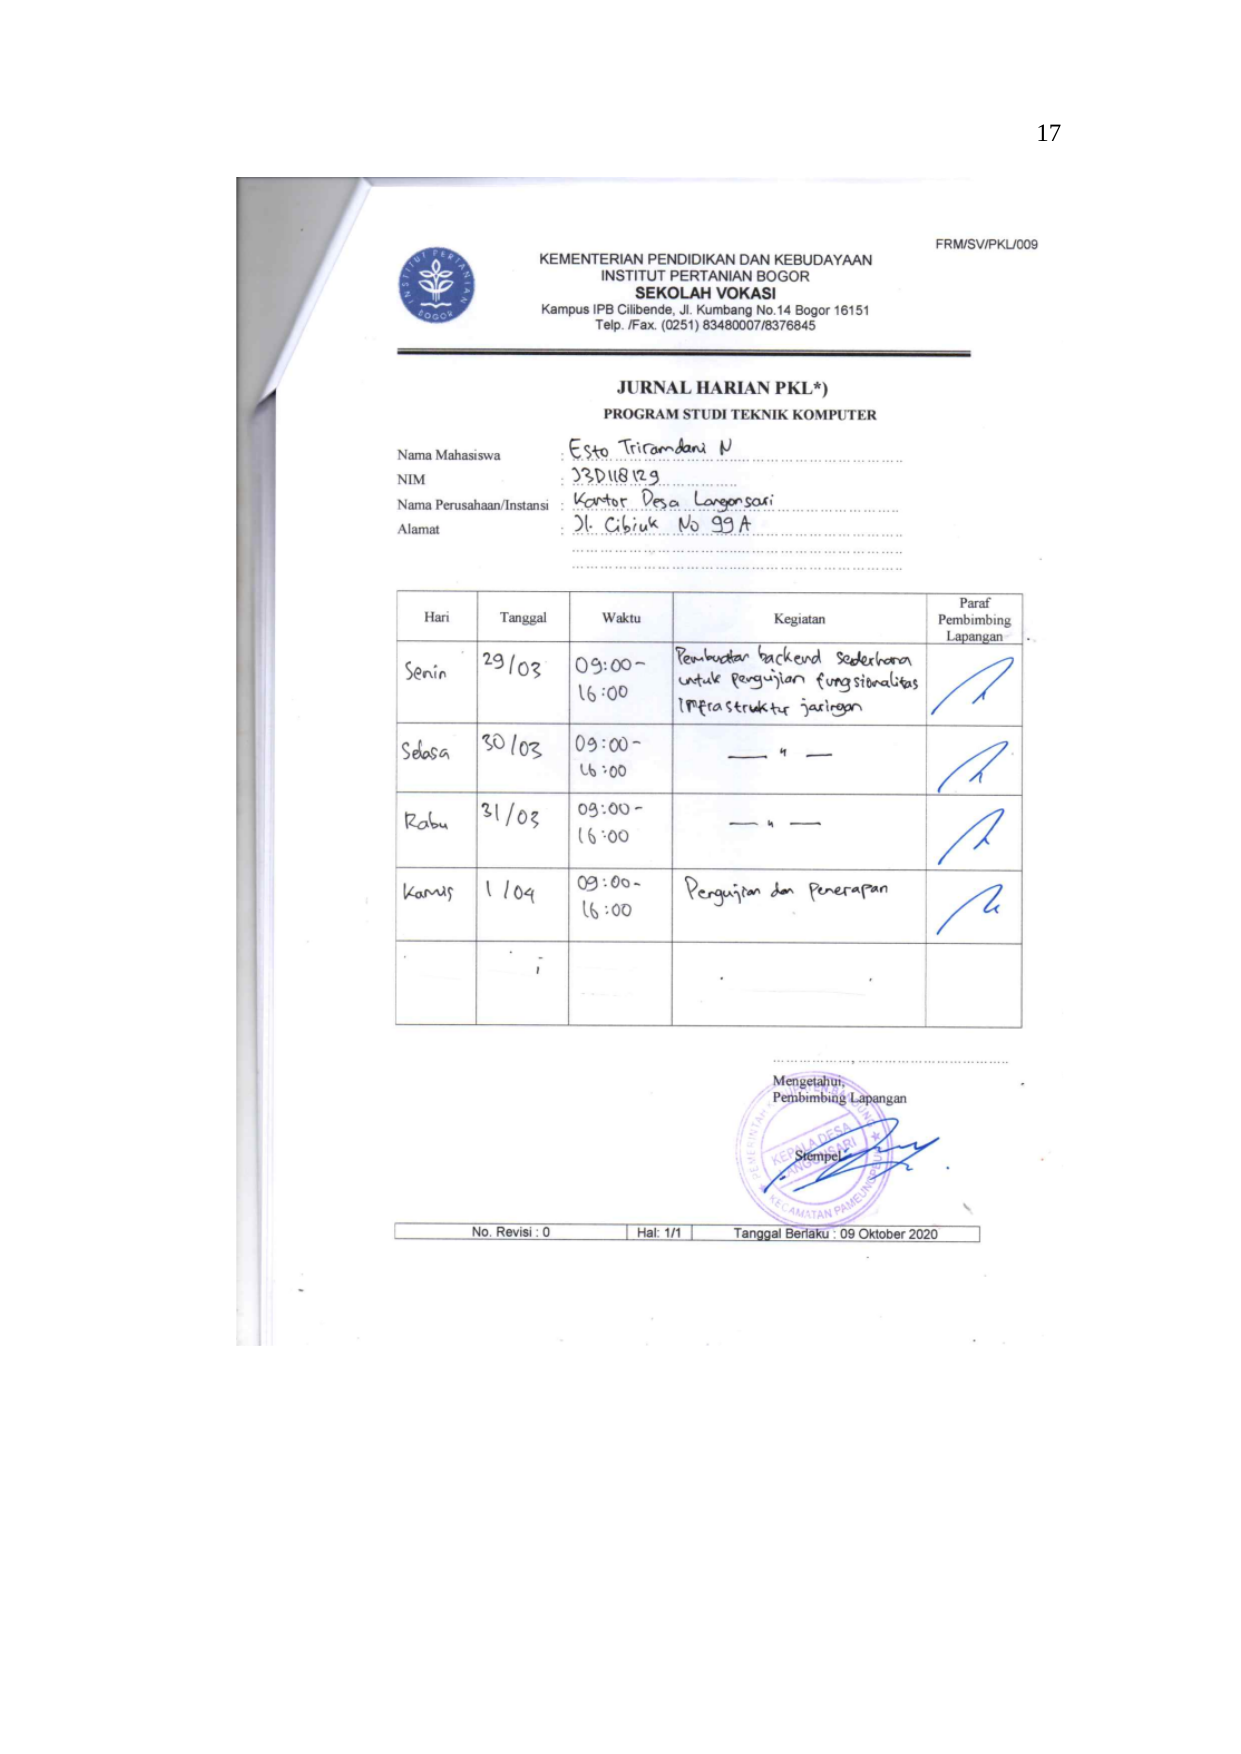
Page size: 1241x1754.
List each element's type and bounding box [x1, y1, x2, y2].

picture [236, 177, 1064, 1347]
